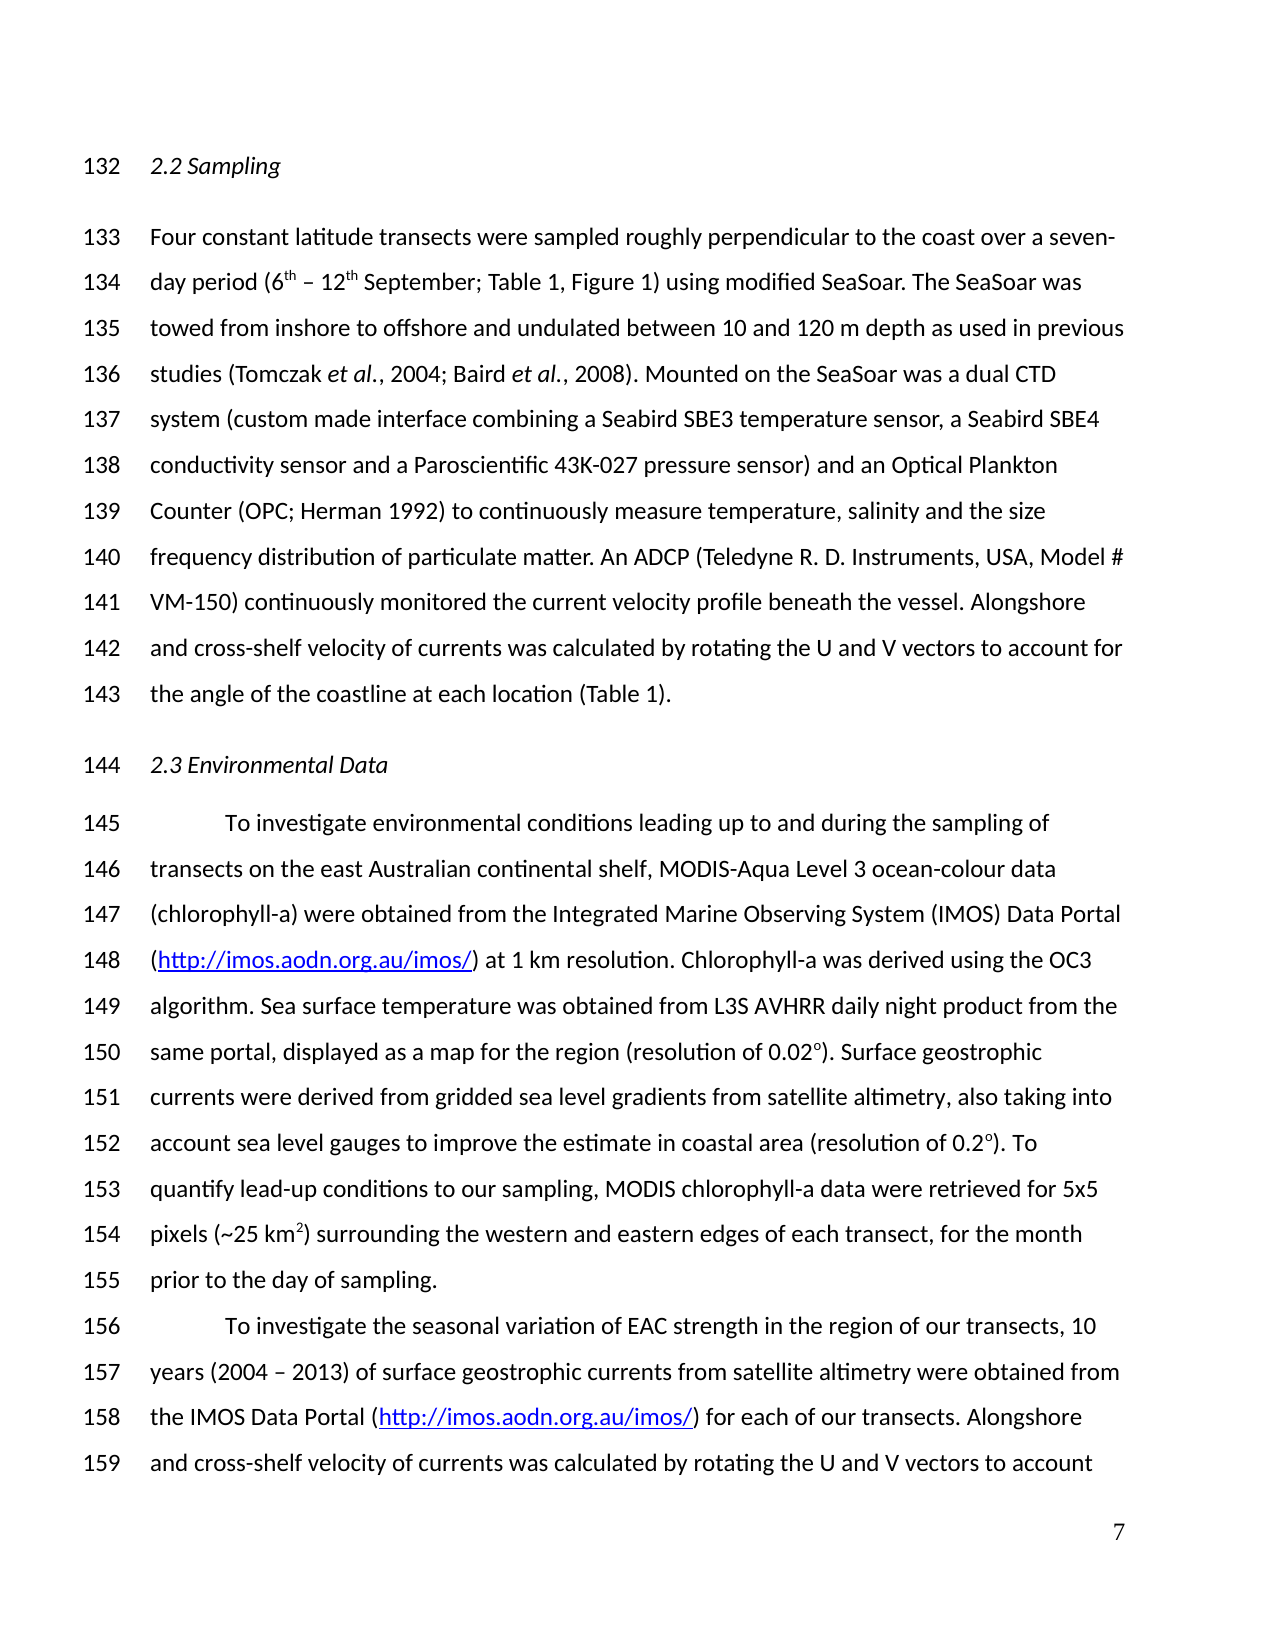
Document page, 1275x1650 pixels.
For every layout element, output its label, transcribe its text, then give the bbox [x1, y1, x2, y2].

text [150, 1310, 1125, 1478]
subtitle 2.2 Sampling [150, 150, 1125, 181]
subtitle 2.3 Environmental Data [150, 749, 1125, 779]
subtitle Four constant latitude transects were sampled roughly perpendicular to the coast over a seven-day period (6th – 12th September; Table 1, Figure 1) using modified SeaSoar. The SeaSoar was towed from inshore to offshore and undulated between 10 and 120 m depth as used in previous studies (Tomczak et al., 2004; Baird et al., 2008). Mounted on the SeaSoar was a dual CTD system (custom made interface combining a Seabird SBE3 temperature sensor, a Seabird SBE4 conductivity sensor and a Paroscientific 43K-027 pressure sensor) and an Optical Plankton Counter (OPC; Herman 1992) to continuously measure temperature, salinity and the size frequency distribution of particulate matter. An ADCP (Teledyne R. D. Instruments, USA, Model # VM-150) continuously monitored the current velocity profile beneath the vessel. Alongshore and cross-shelf velocity of currents was calculated by rotating the U and V vectors to account for the angle of the coastline at each location (Table 1). [150, 221, 1125, 708]
text To investigate environmental conditions leading up to and during the sampling of transects on the east Australian continental shelf, MODIS-Aqua Level 3 ocean-colour data (chlorophyll-a) were obtained from the Integrated Marine Observing System (IMOS) Data Portal (http://imos.aodn.org.au/imos/) at 1 km resolution. Chlorophyll-a was derived using the OC3 algorithm. Sea surface temperature was obtained from L3S AVHRR daily night product from the same portal, displayed as a map for the region (resolution of 0.02o). Surface geostrophic currents were derived from gridded sea level gradients from satellite altimetry, also taking into account sea level gauges to improve the estimate in coastal area (resolution of 0.2o). To quantify lead-up conditions to our sampling, MODIS chlorophyll-a data were retrieved for 5x5 pixels (~25 km2) surrounding the western and eastern edges of each transect, for the month prior to the day of sampling. [150, 807, 1125, 1295]
